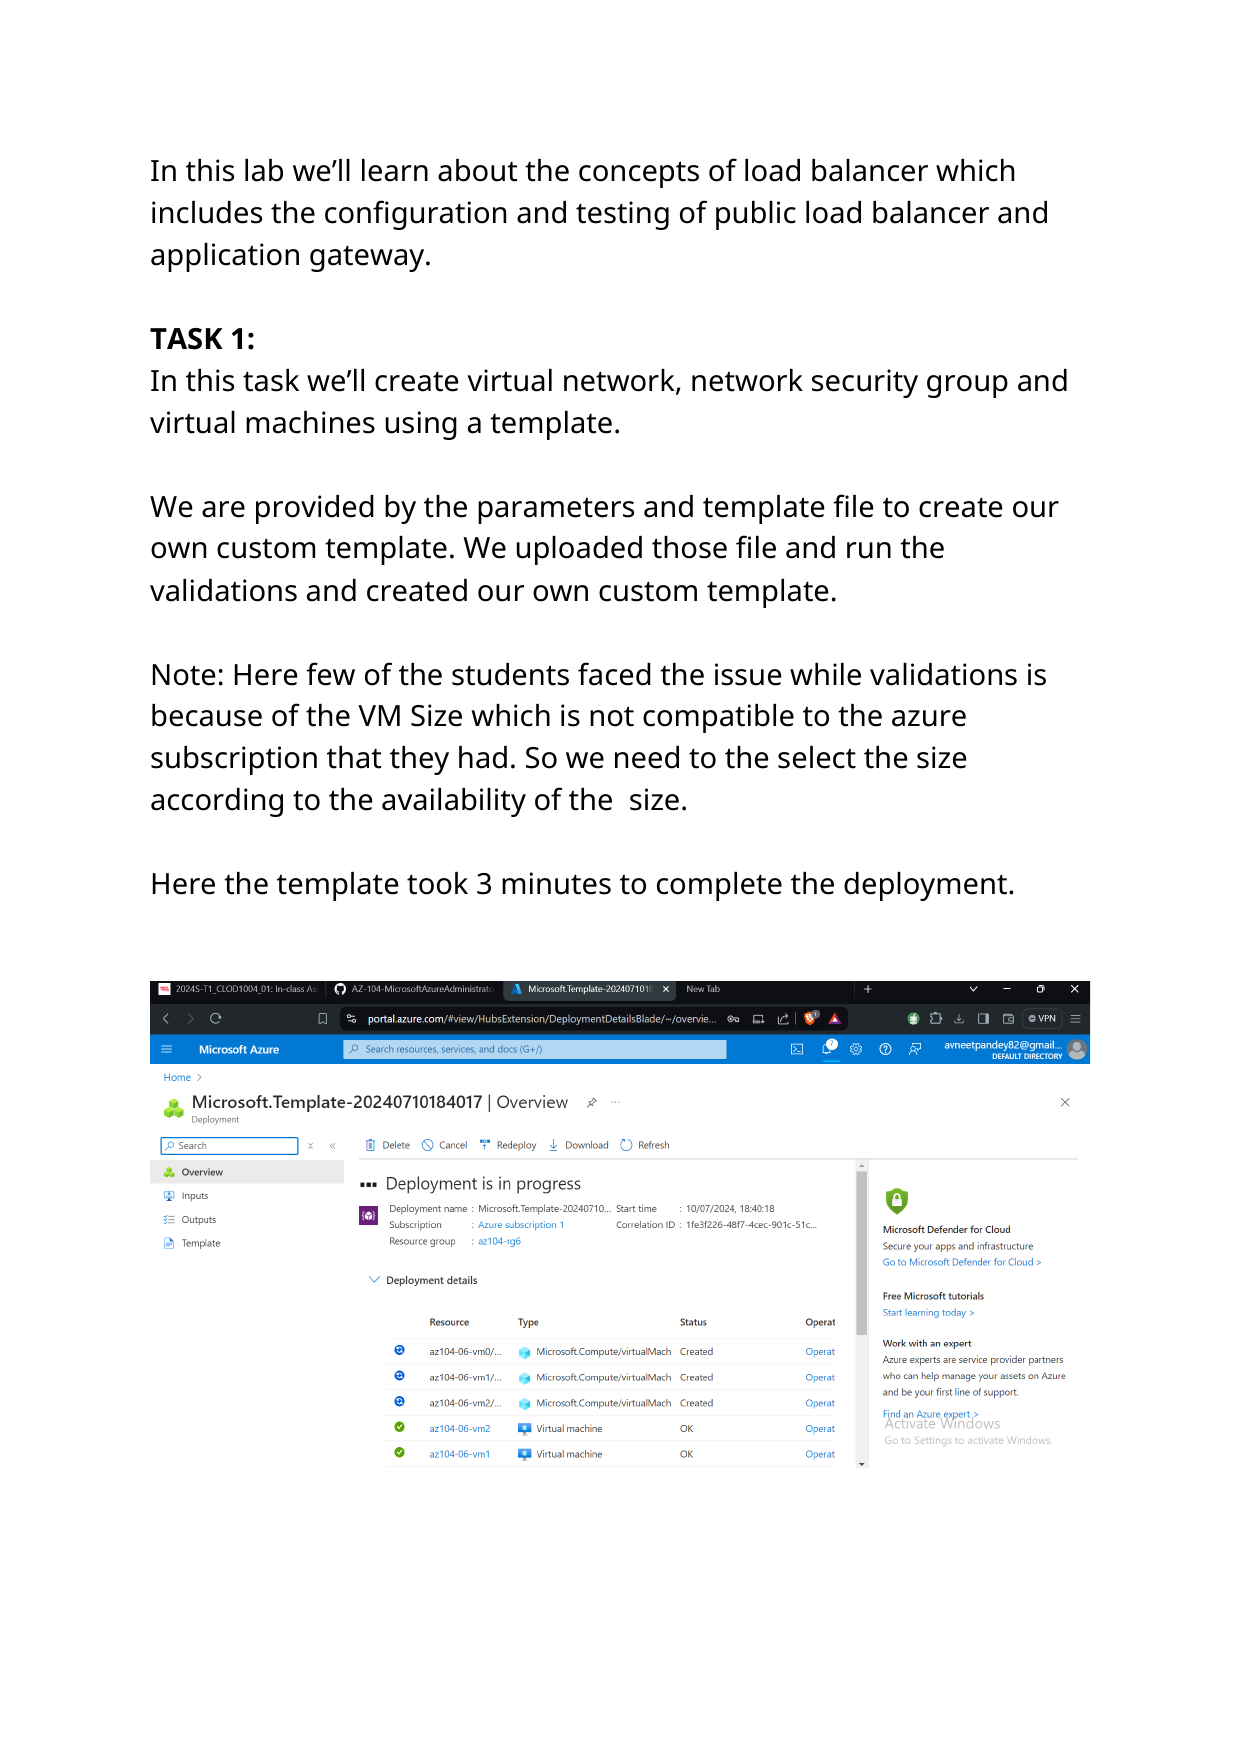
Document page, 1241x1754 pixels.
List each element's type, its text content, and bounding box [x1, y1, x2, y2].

picture [150, 981, 1091, 1468]
text In this lab we’ll learn about the concepts of load balancer which includes the configuration and testing of public load balancer and application gateway. TASK 1: In this task we’ll create virtual network, network security group and virtual machines using a template. We are provided by the parameters and template file to create our own custom template. We uploaded those file and run the validations and created our own custom template. Note: Here few of the students faced the issue while validations is because of the VM Size which is not compatible to the azure subscription that they had. So we need to the select the size according to the availability of the size. Here the template took 3 minutes to complete the deployment. [150, 150, 1090, 903]
